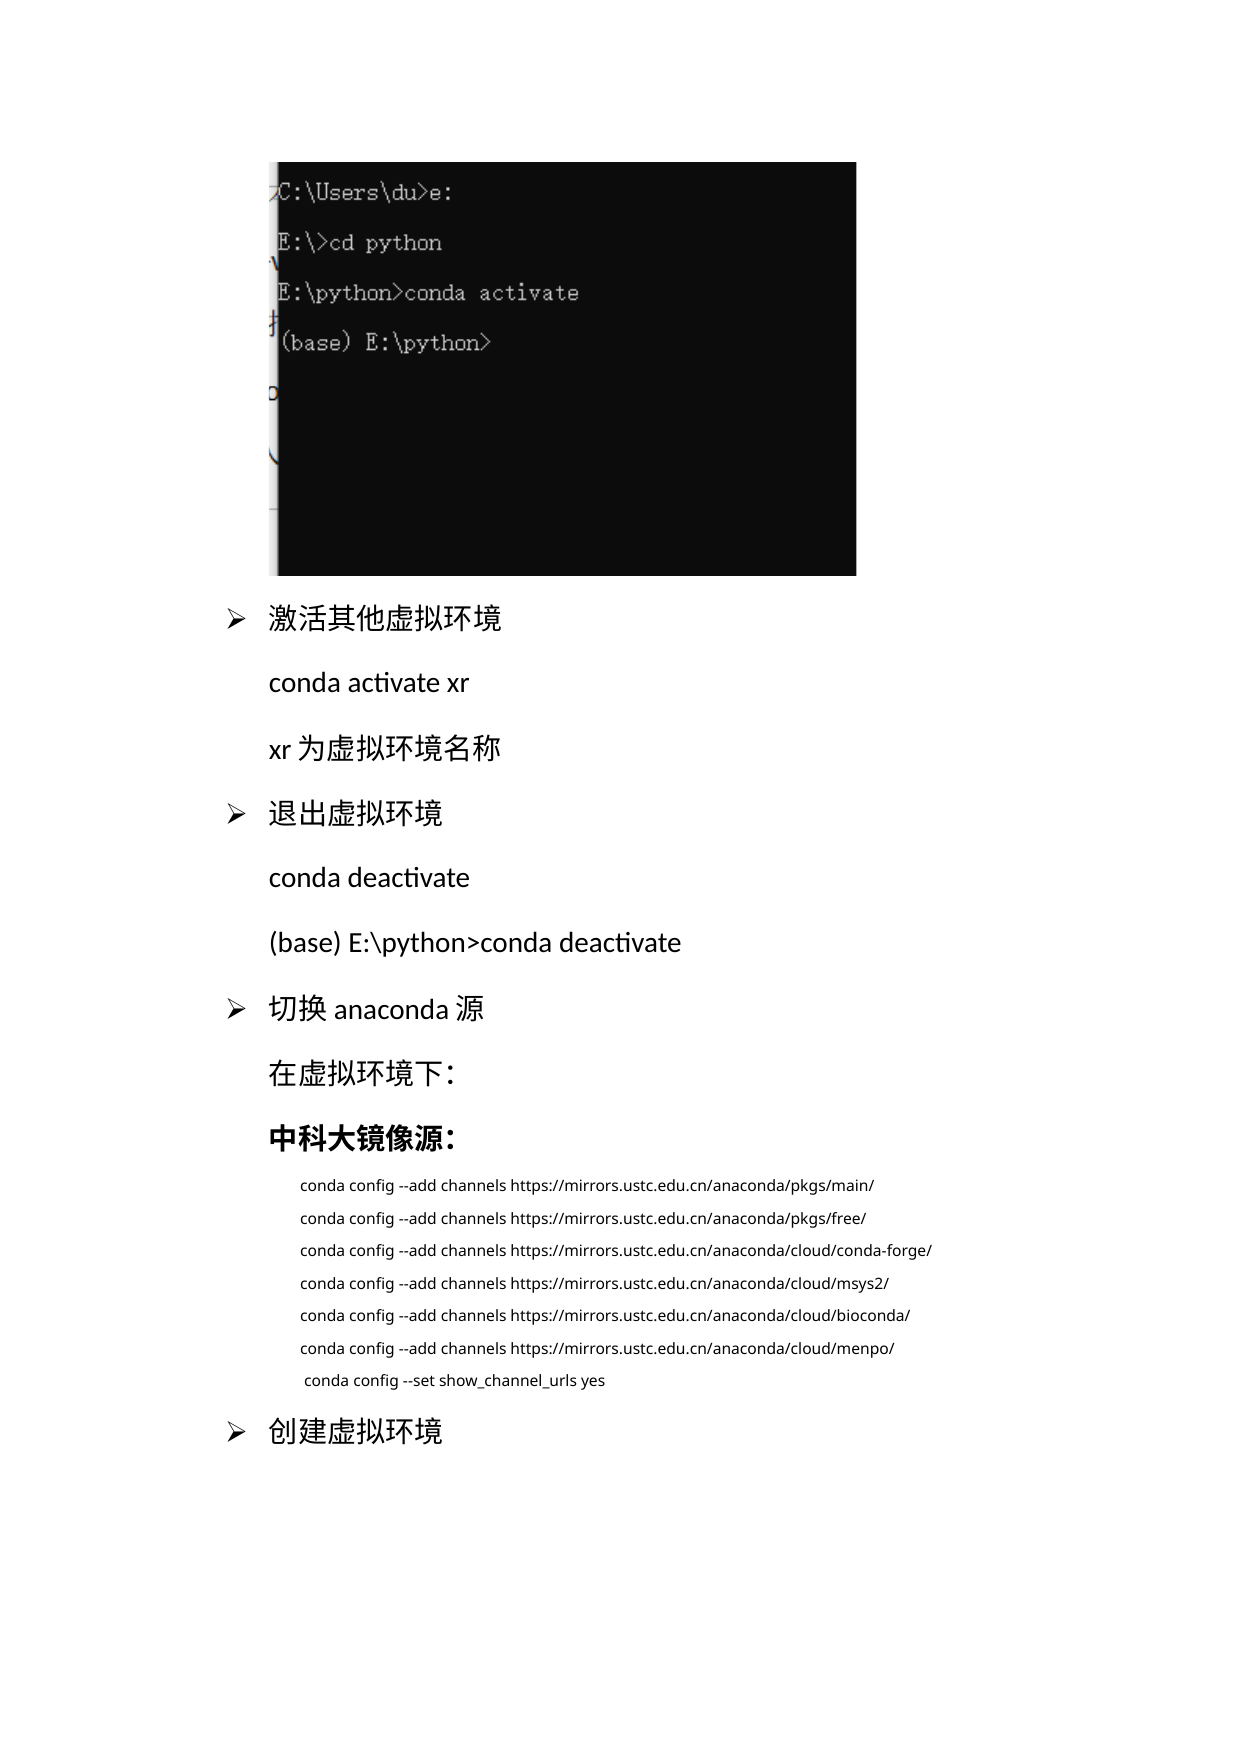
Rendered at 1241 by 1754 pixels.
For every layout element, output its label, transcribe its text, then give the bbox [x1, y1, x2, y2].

list (base) E:\python>conda deactivate [269, 909, 1053, 974]
list 中科大镜像源： [269, 1104, 1053, 1169]
list conda deactivate [269, 844, 1053, 909]
list conda config --add channels https://mirrors.ustc.edu.cn/anaconda/pkgs/main/ [269, 1169, 1053, 1202]
list 退出虚拟环境 [225, 779, 1053, 844]
list conda config --add channels https://mirrors.ustc.edu.cn/anaconda/pkgs/free/ [269, 1202, 1053, 1234]
list 切换 anaconda 源 [225, 974, 1053, 1039]
list 在虚拟环境下： [269, 1039, 1053, 1104]
list conda config --add channels https://mirrors.ustc.edu.cn/anaconda/cloud/menpo/ [269, 1332, 1053, 1364]
list conda activate xr [269, 649, 1053, 714]
list 激活其他虚拟环境 [225, 584, 1053, 649]
list 创建虚拟环境 [225, 1397, 1053, 1462]
list conda config --set show_channel_urls yes [269, 1364, 1053, 1397]
picture [268, 162, 857, 576]
list xr为虚拟环境名称 [269, 714, 1053, 779]
list conda config --add channels https://mirrors.ustc.edu.cn/anaconda/cloud/msys2/ [269, 1267, 1053, 1299]
list conda config --add channels https://mirrors.ustc.edu.cn/anaconda/cloud/conda-forge/ [269, 1234, 1053, 1267]
list conda config --add channels https://mirrors.ustc.edu.cn/anaconda/cloud/bioconda/ [269, 1299, 1053, 1332]
